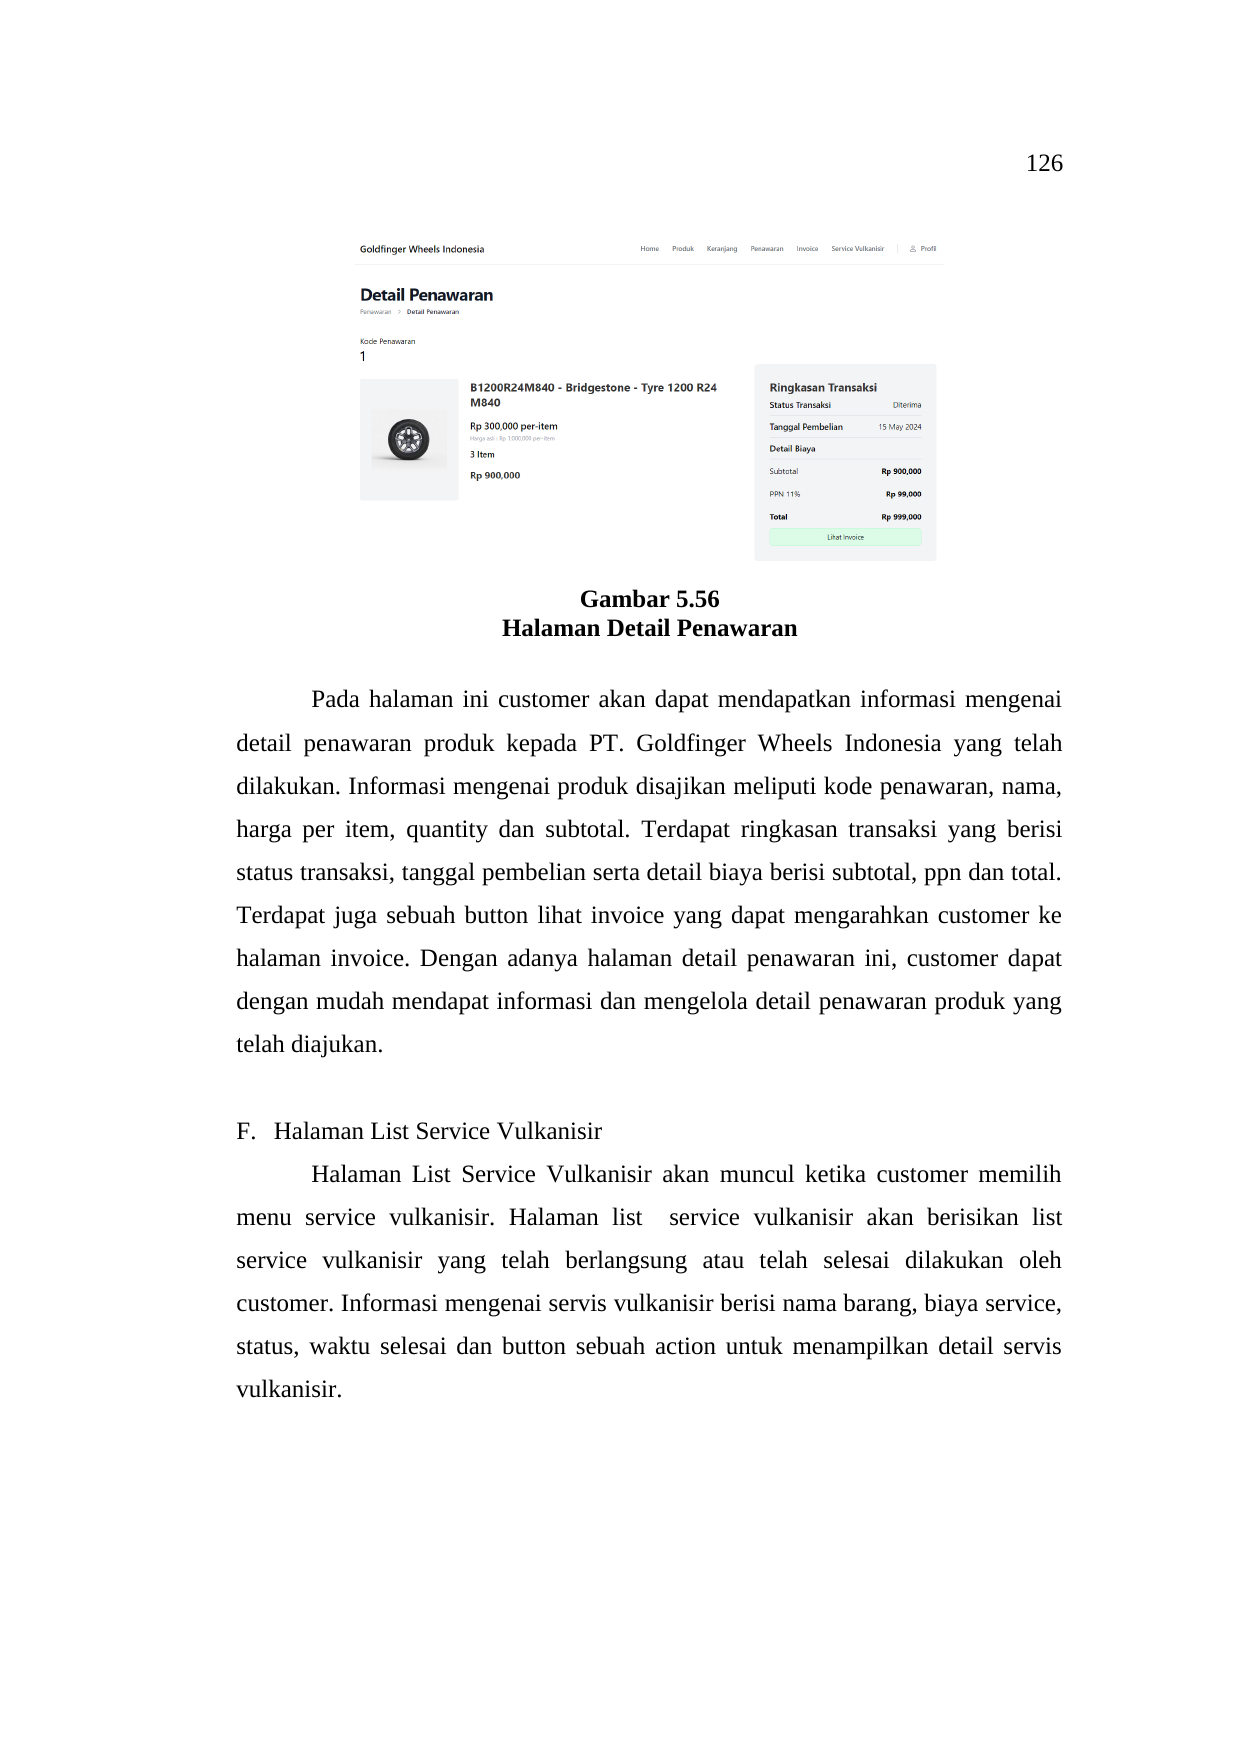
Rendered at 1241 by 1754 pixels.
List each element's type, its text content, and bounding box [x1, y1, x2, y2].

text Halaman Detail Penawaran [236, 613, 1063, 641]
list Halaman List Service Vulkanisir [236, 1116, 1063, 1144]
picture [355, 236, 945, 570]
text Halaman List Service Vulkanisir akan muncul ketika customer memilih menu service vulkanisir. Halaman list service vulkanisir akan berisikan list service vulkanisir yang telah berlangsung atau telah selesai dilakukan oleh customer. Informasi mengenai servis vulkanisir berisi nama barang, biaya service, status, waktu selesai dan button sebuah action untuk menampilkan detail servis vulkanisir. [236, 1159, 1063, 1403]
text Pada halaman ini customer akan dapat mendapatkan informasi mengenai detail penawaran produk kepada PT. Goldfinger Wheels Indonesia yang telah dilakukan. Informasi mengenai produk disajikan meliputi kode penawaran, nama, harga per item, quantity dan subtotal. Terdapat ringkasan transaksi yang berisi status transaksi, tanggal pembelian serta detail biaya berisi subtotal, ppn dan total. Terdapat juga sebuah button lihat invoice yang dapat mengarahkan customer ke halaman invoice. Dengan adanya halaman detail penawaran ini, customer dapat dengan mudah mendapat informasi dan mengelola detail penawaran produk yang telah diajukan. [236, 684, 1063, 1058]
text Gambar 5.56 [236, 584, 1063, 613]
